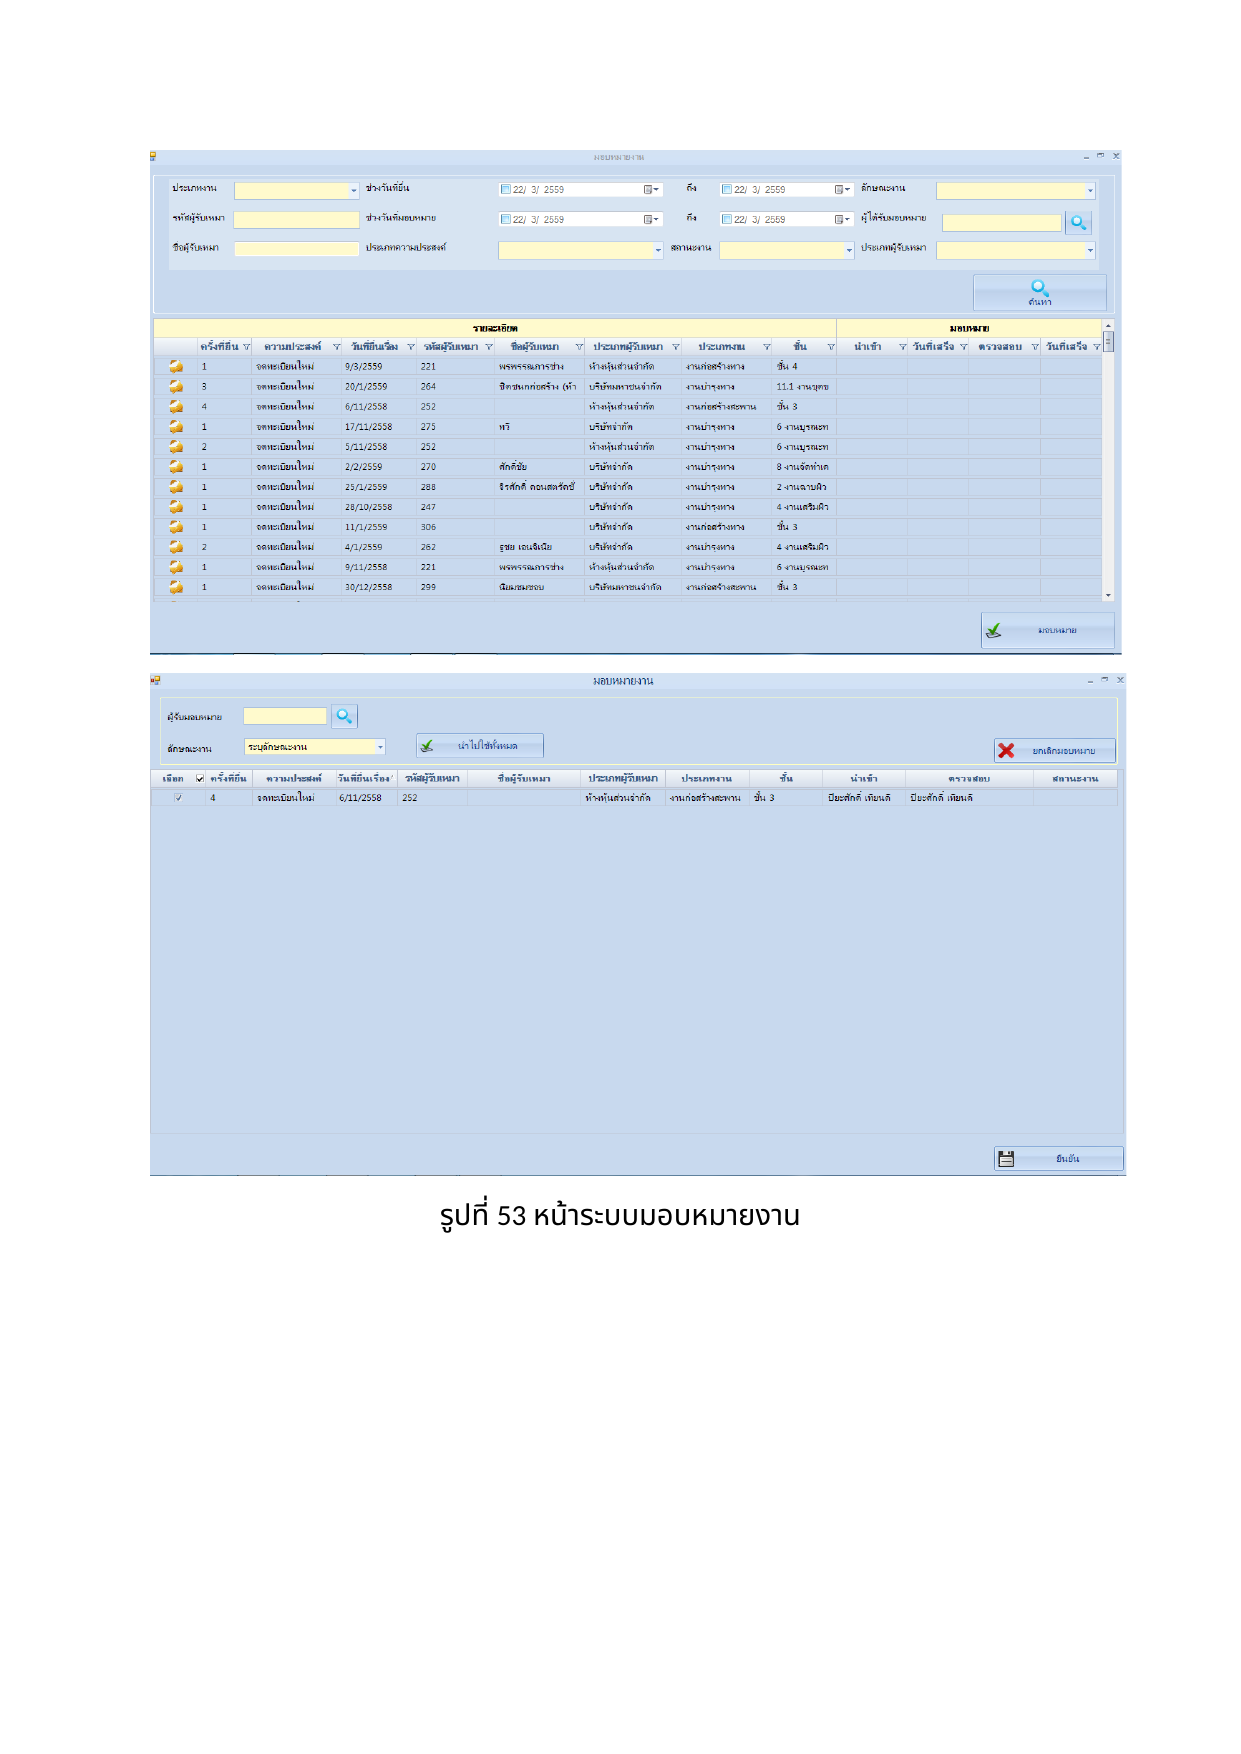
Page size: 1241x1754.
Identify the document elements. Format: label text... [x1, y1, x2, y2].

text รูปที่ 53 หน้าระบบมอบหมายงาน [150, 1194, 1090, 1238]
picture [150, 150, 1122, 655]
picture [150, 673, 1127, 1176]
